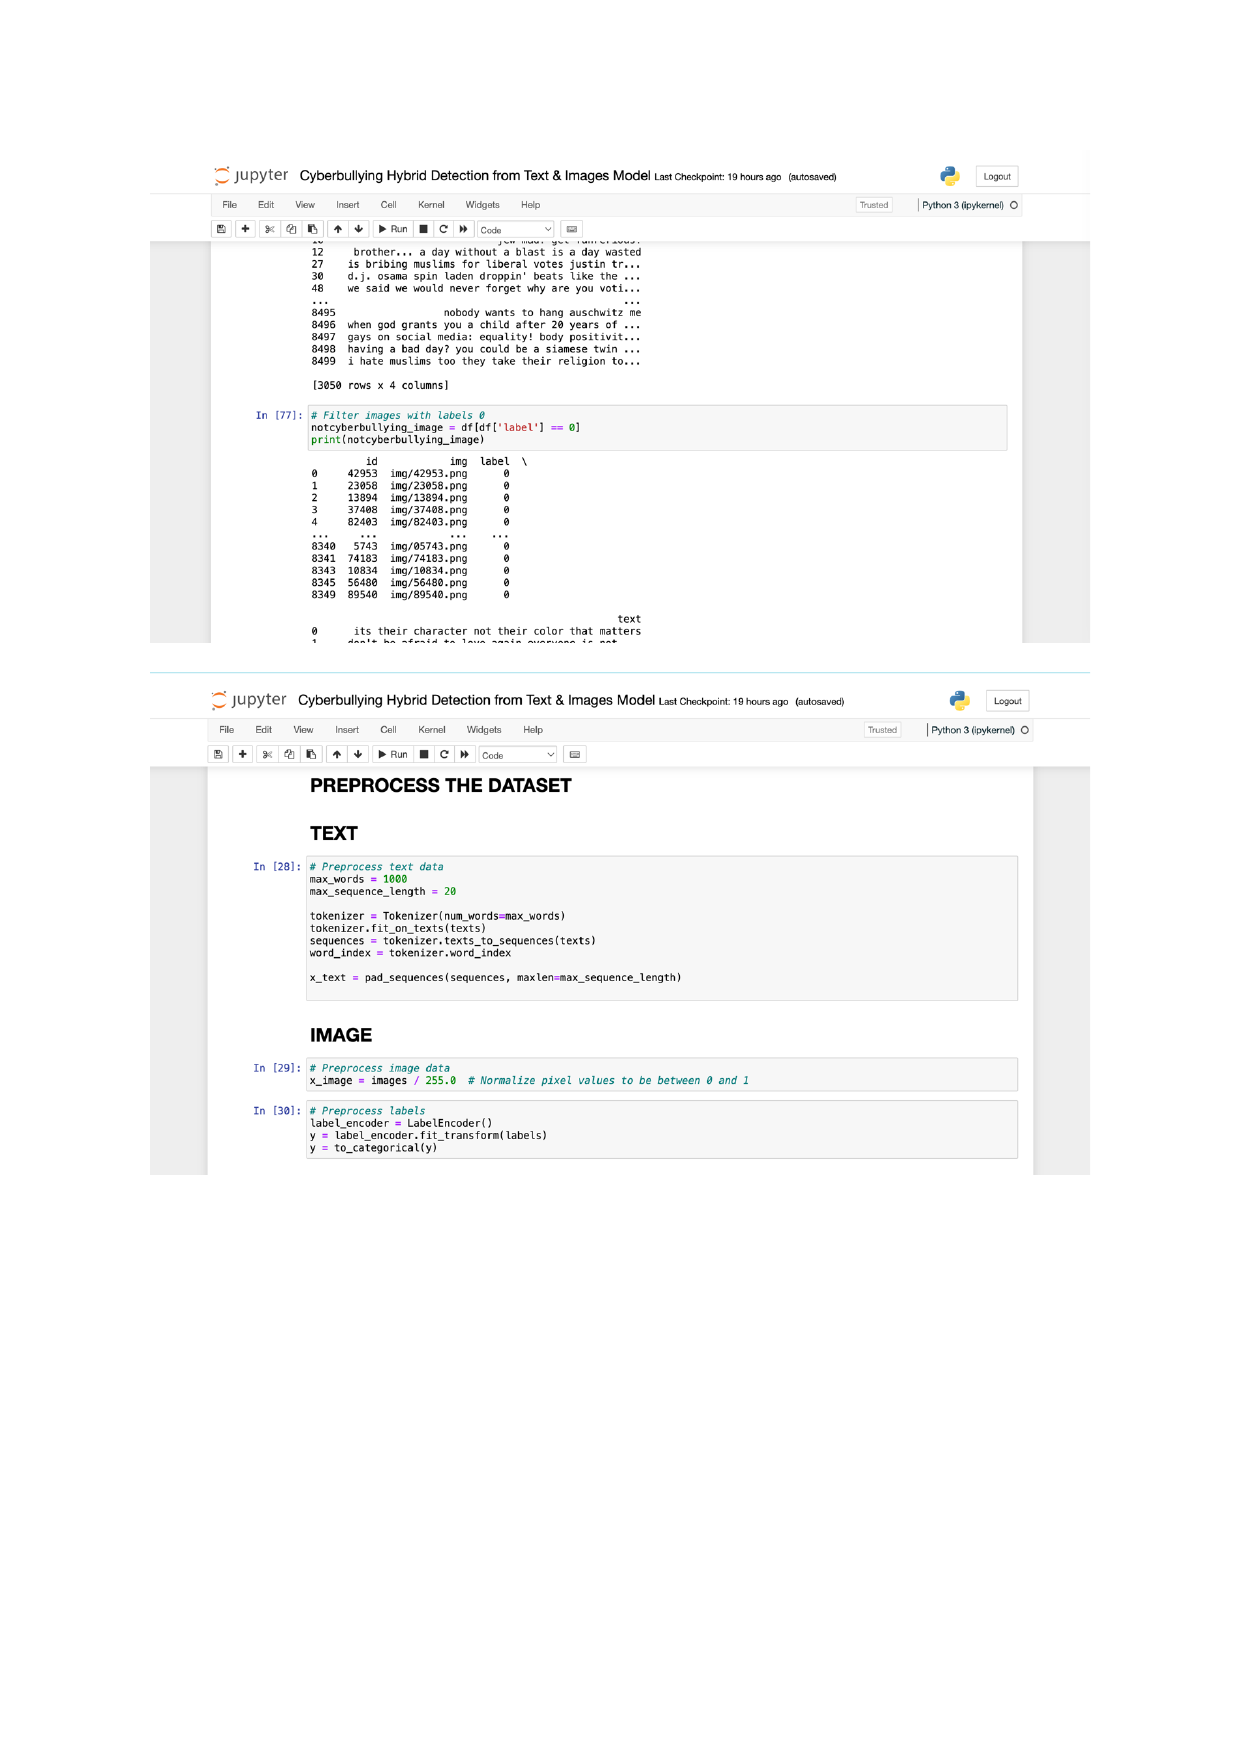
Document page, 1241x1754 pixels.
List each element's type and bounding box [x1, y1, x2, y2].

picture [150, 150, 1091, 643]
picture [150, 672, 1091, 1175]
